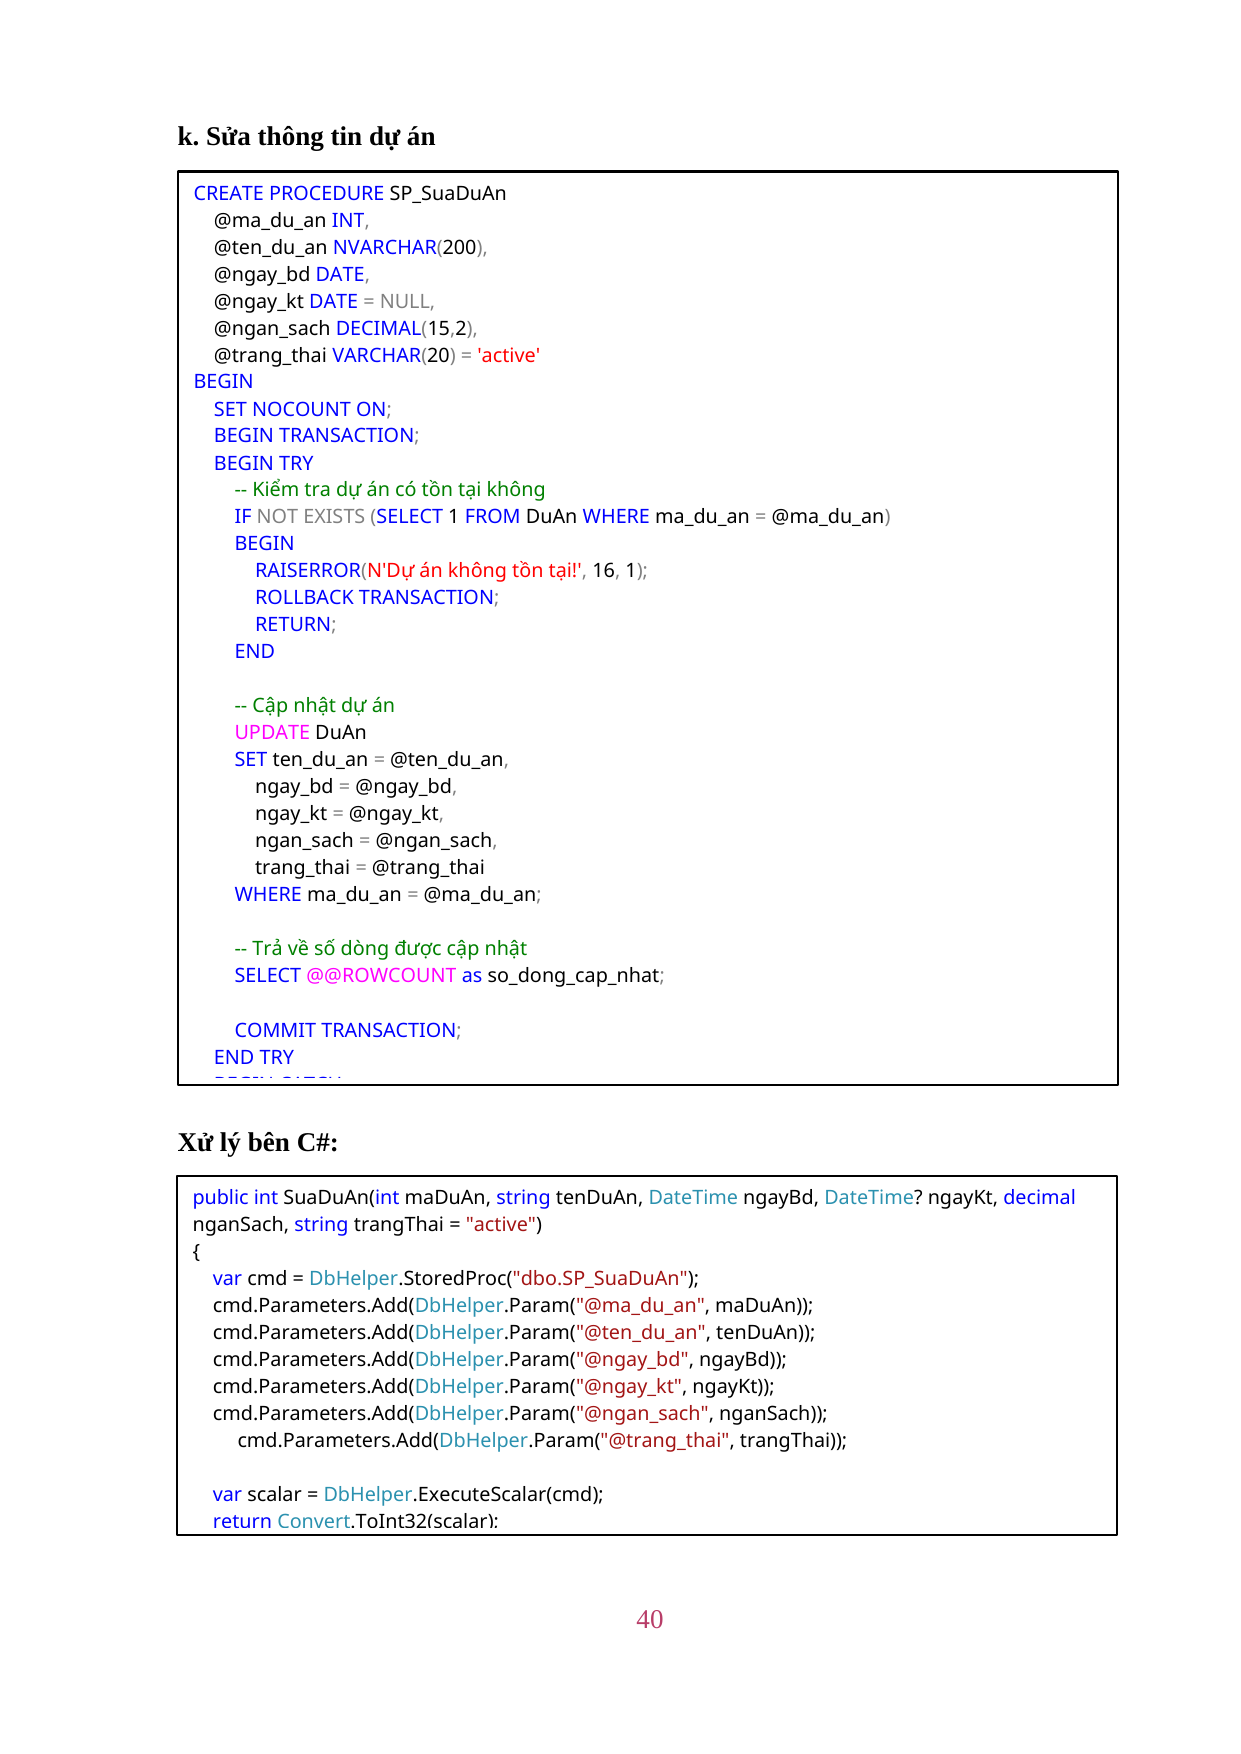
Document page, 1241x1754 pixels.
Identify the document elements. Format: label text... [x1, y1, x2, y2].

text Xử lý bên C#: [177, 1126, 1122, 1157]
text k. Sửa thông tin dự án [177, 120, 1122, 151]
